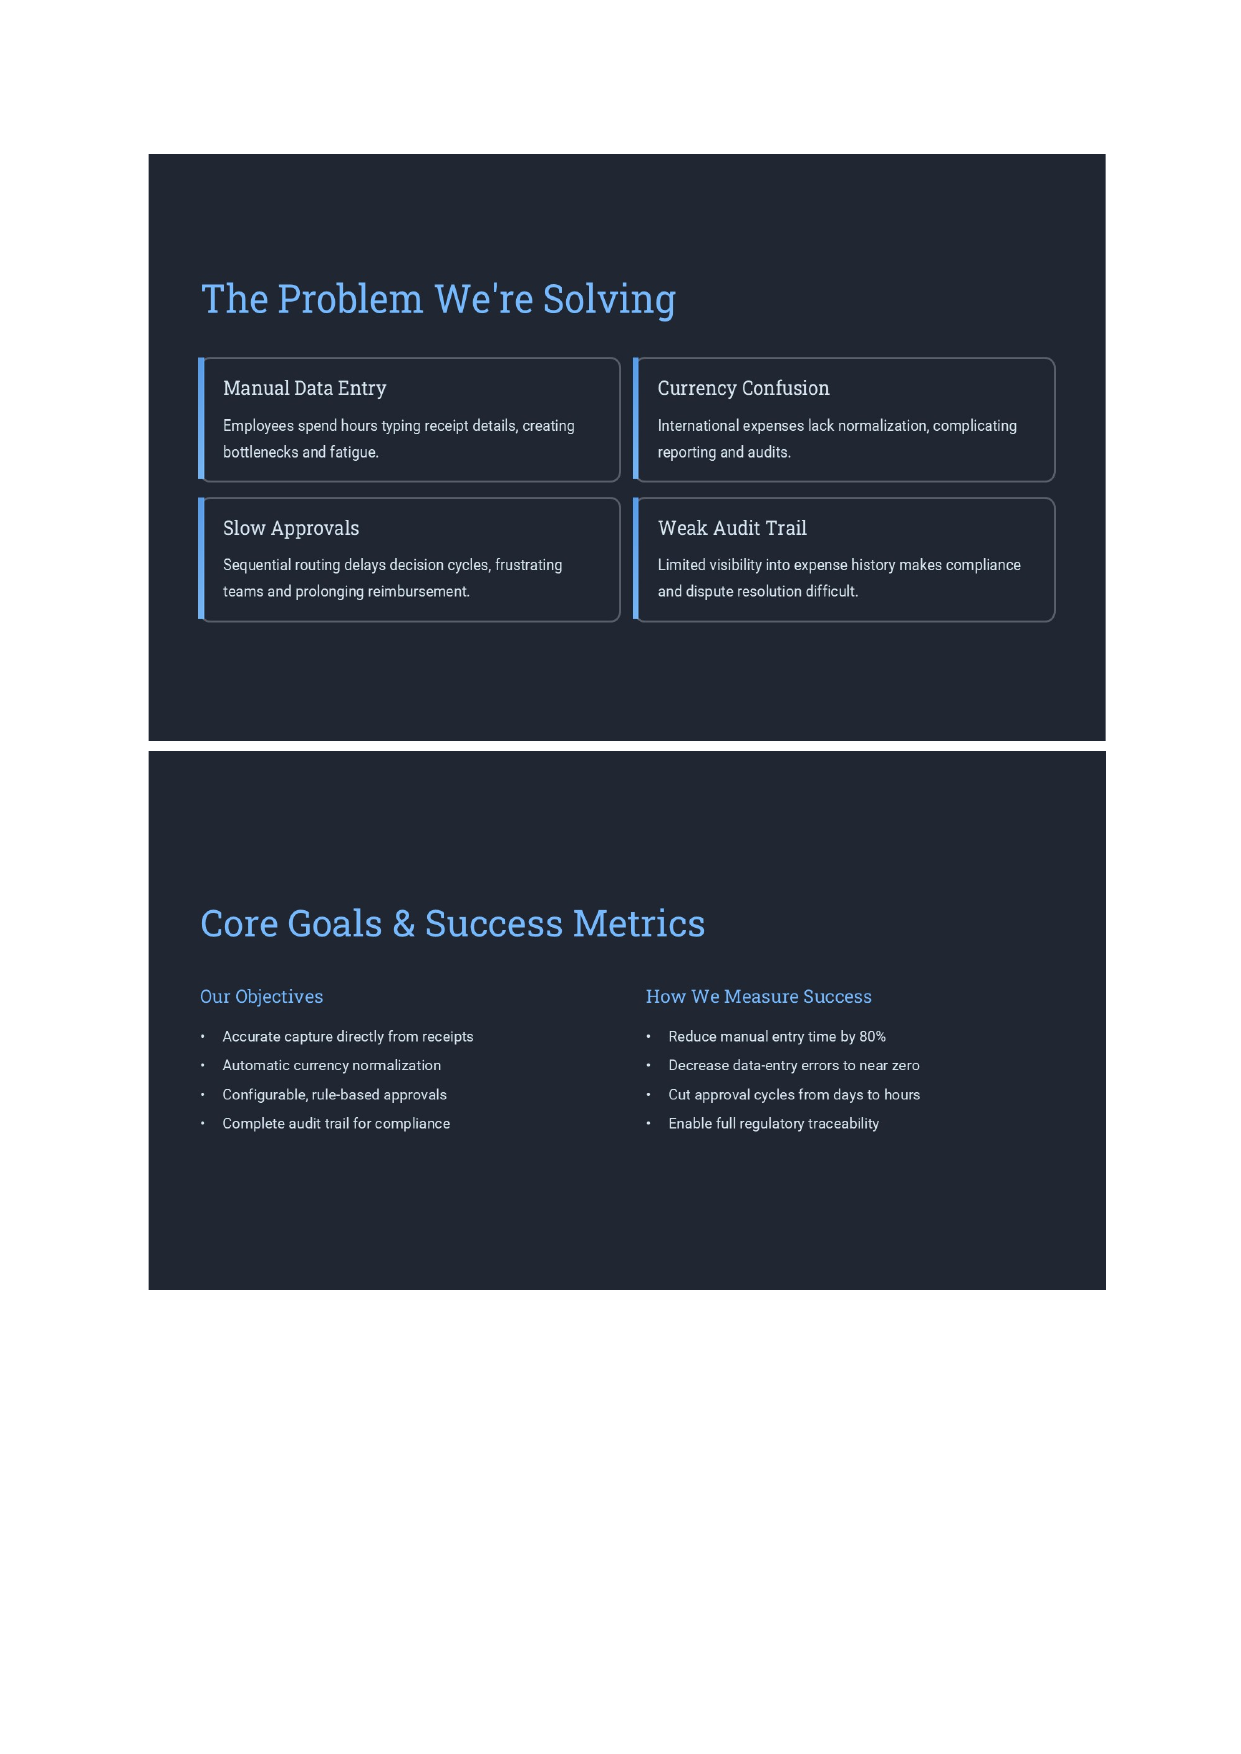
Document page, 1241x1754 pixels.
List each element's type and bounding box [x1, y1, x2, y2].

picture [148, 154, 1106, 741]
picture [148, 751, 1106, 1290]
